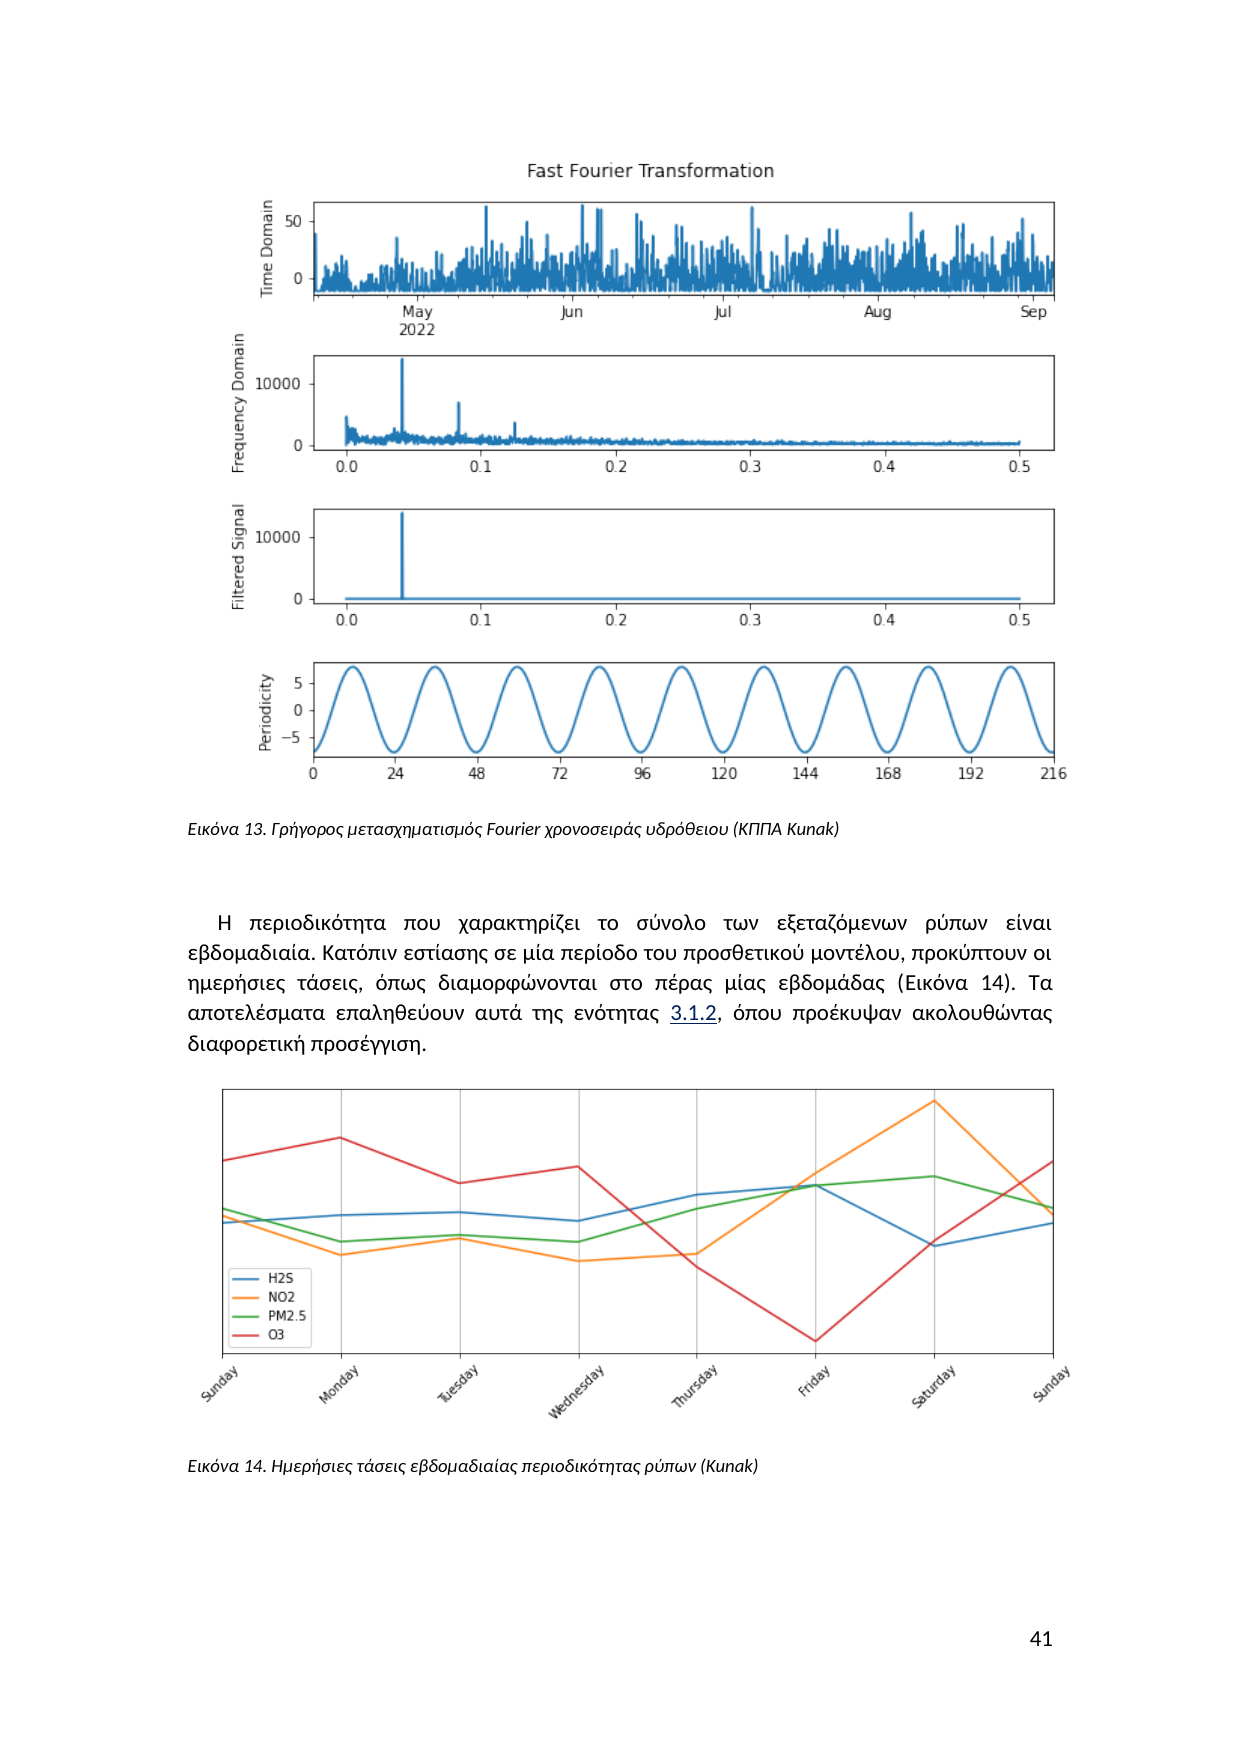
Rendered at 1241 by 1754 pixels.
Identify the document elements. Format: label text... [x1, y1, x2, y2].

text Η περιοδικότητα που χαρακτηρίζει το σύνολο των εξεταζόμενων ρύπων είναι εβδομαδιαία. Κατόπιν εστίασης σε μία περίοδο του προσθετικού μοντέλου, προκύπτουν οι ημερήσιες τάσεις, όπως διαμορφώνονται στο πέρας μίας εβδομάδας (Εικόνα 14). Τα αποτελέσματα επαληθεύουν αυτά της ενότητας 3.1.2, όπου προέκυψαν ακολουθώντας διαφορετική προσέγγιση. [187, 908, 1053, 1057]
picture [187, 1075, 1088, 1436]
picture [217, 150, 1084, 799]
text Εικόνα 13. Γρήγορος μετασχηματισμός Fourier χρονοσειράς υδρόθειου (ΚΠΠΑ Kunak) [187, 817, 1053, 840]
text Εικόνα 14. Ημερήσιες τάσεις εβδομαδιαίας περιοδικότητας ρύπων (Kunak) [187, 1454, 1053, 1477]
